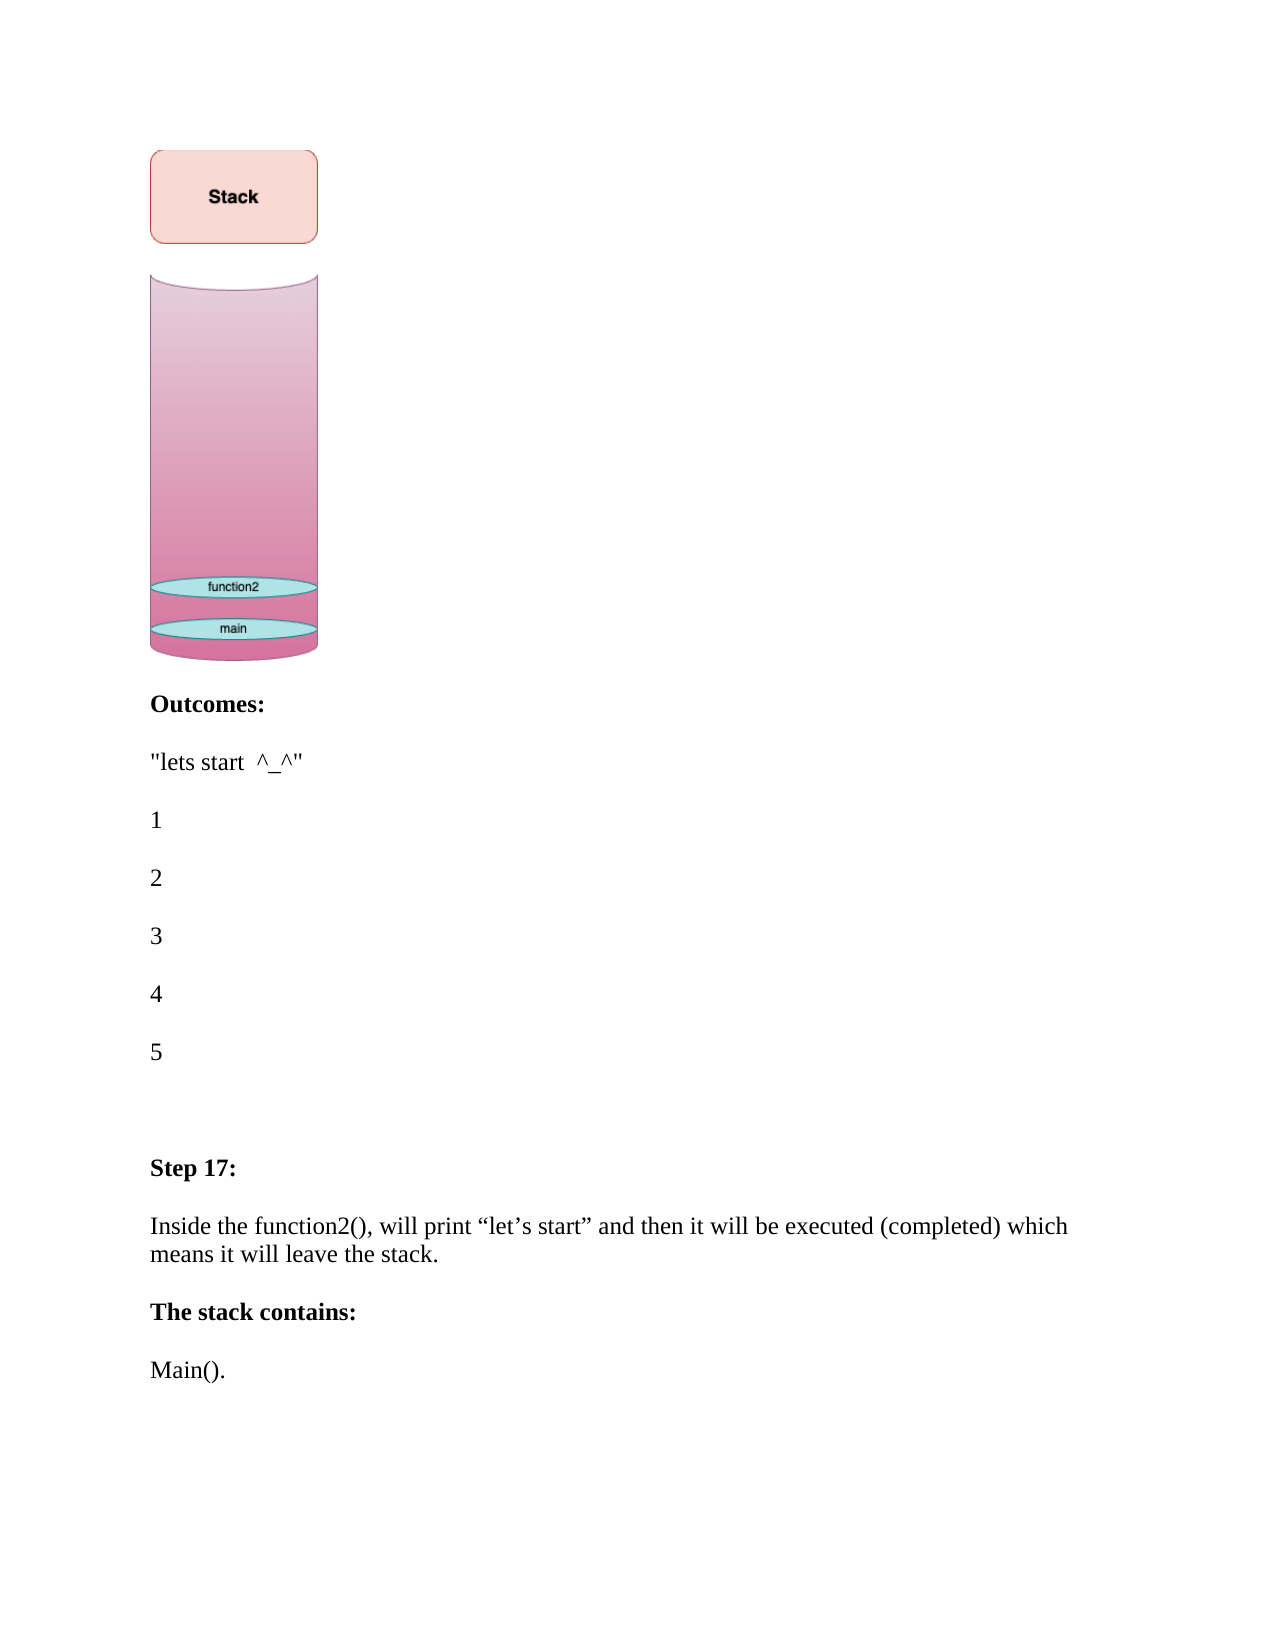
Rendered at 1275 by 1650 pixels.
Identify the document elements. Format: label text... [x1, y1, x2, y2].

text Outcomes: [150, 689, 1125, 718]
text Step 17: [150, 1153, 1125, 1182]
picture [150, 150, 319, 661]
text 2 [150, 863, 1125, 892]
text 5 [150, 1037, 1125, 1066]
text 1 [150, 805, 1125, 834]
text Inside the function2(), will print “let’s start” and then it will be executed (completed) which means it will leave the stack. [150, 1211, 1125, 1268]
text Main(). [150, 1355, 1125, 1384]
text "lets start ^_^" [150, 747, 1125, 776]
text 3 [150, 921, 1125, 950]
text The stack contains: [150, 1297, 1125, 1326]
text 4 [150, 979, 1125, 1008]
